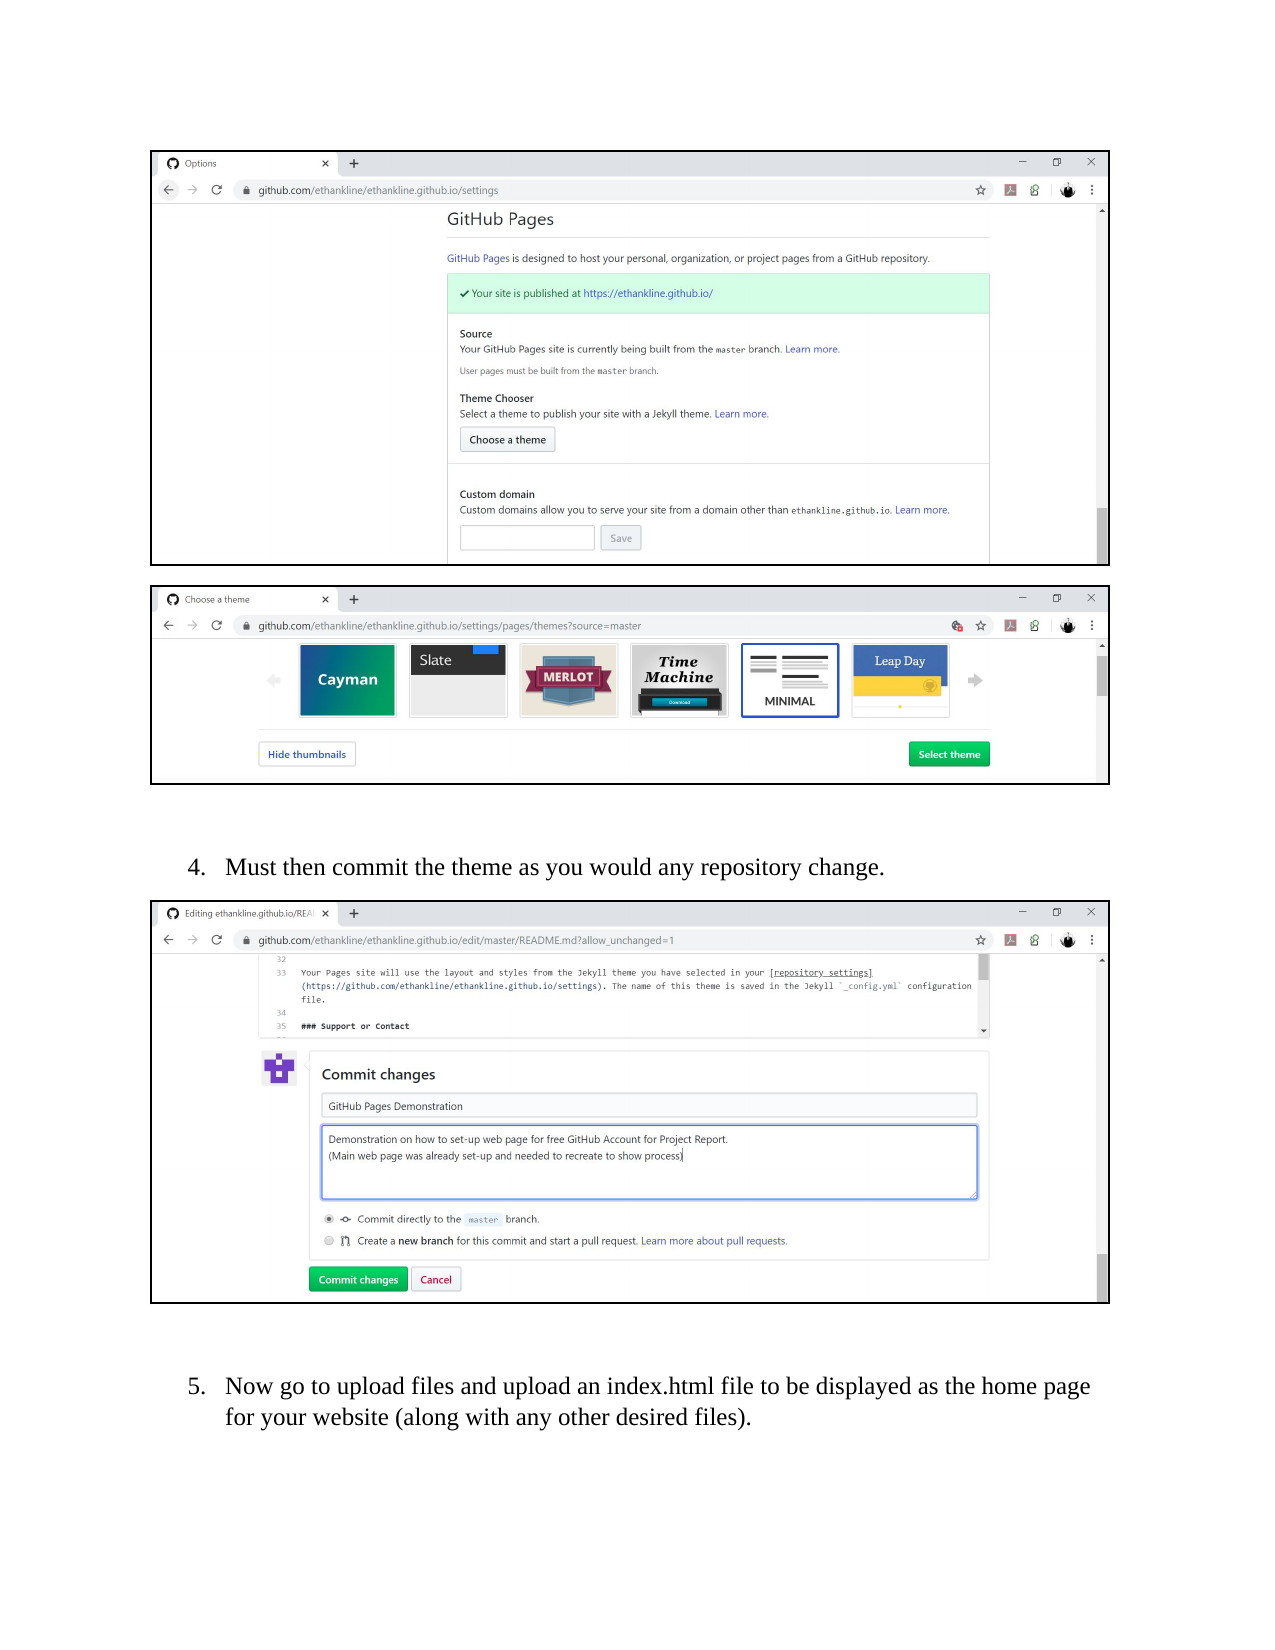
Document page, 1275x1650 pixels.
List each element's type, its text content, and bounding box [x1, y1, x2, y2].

picture [152, 587, 1108, 783]
picture [152, 152, 1108, 564]
list Now go to upload files and upload an index.html file to be displayed as the home page for your website (along with any other desired files). [187, 1371, 1125, 1431]
picture [152, 902, 1108, 1302]
list Must then commit the theme as you would any repository change. [187, 852, 1125, 881]
